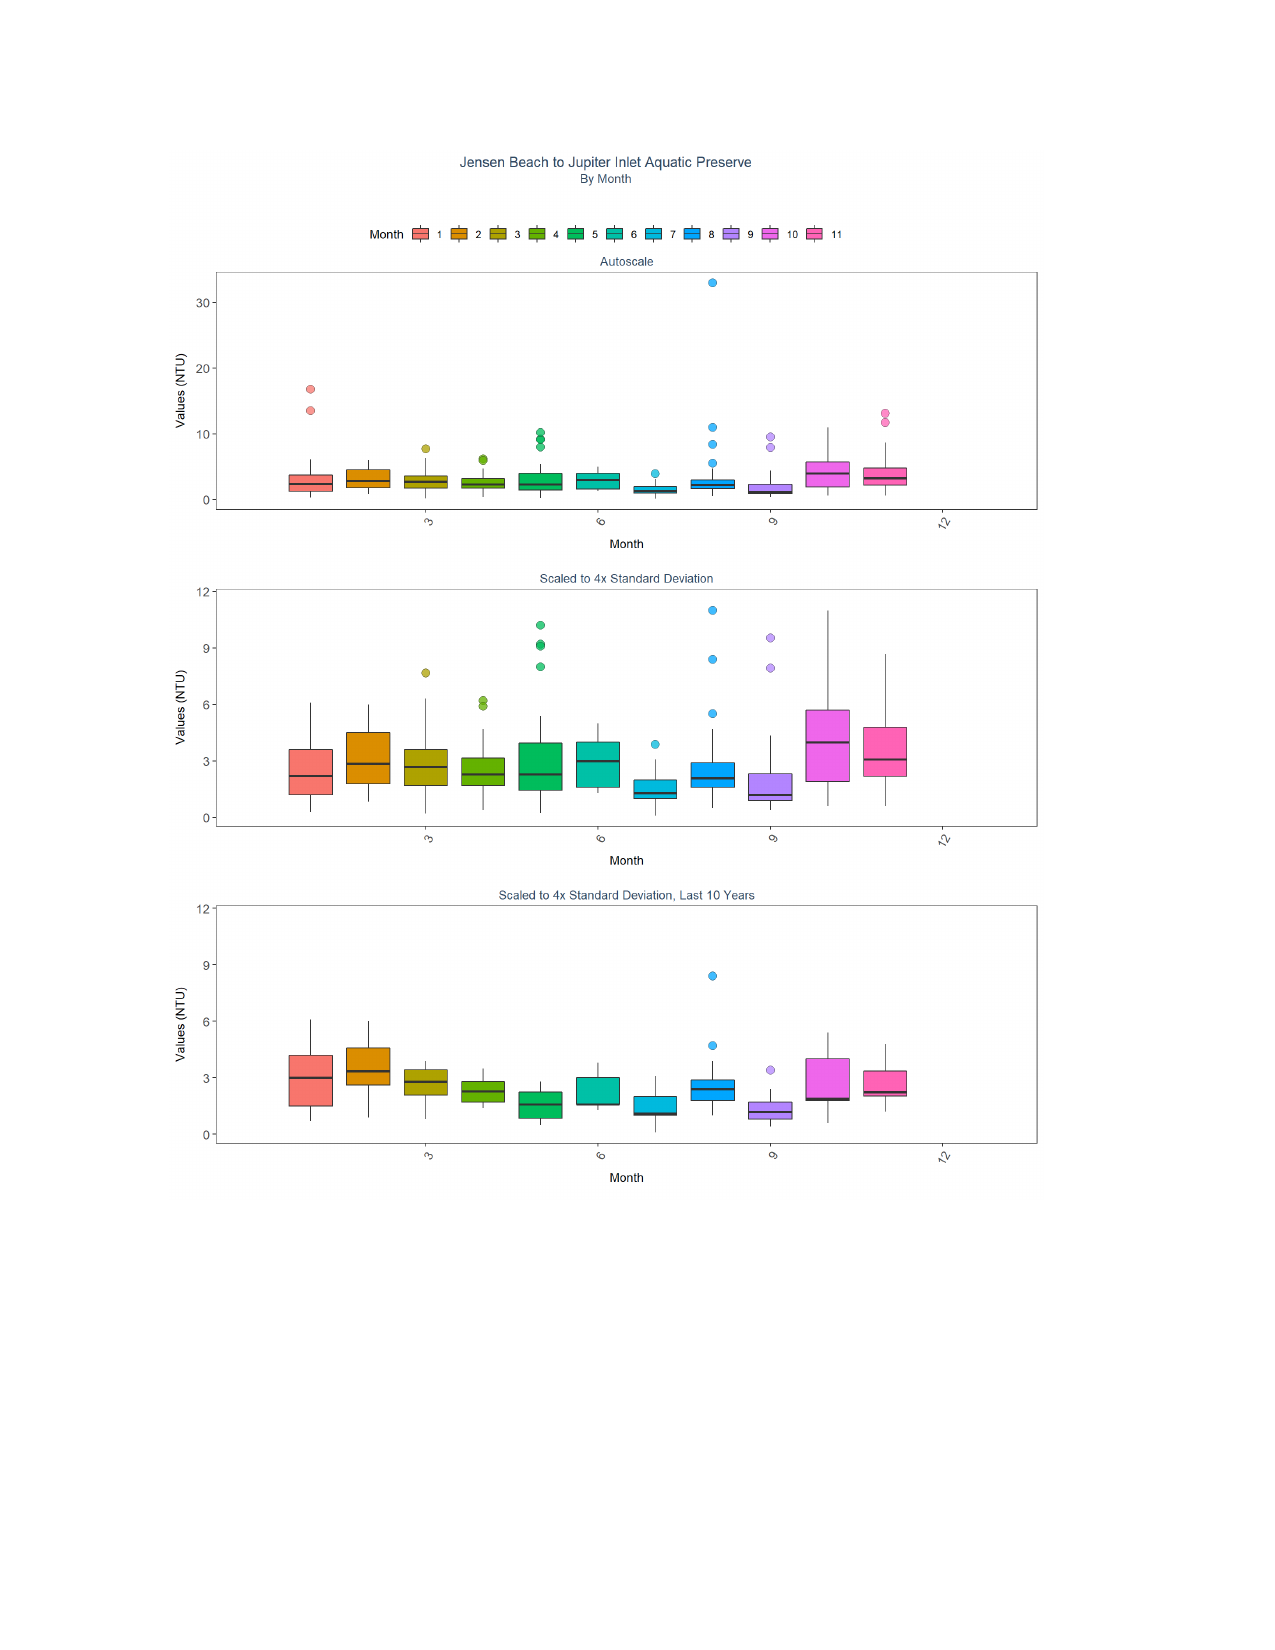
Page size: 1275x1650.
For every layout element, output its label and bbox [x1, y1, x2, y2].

picture [168, 150, 1044, 1200]
